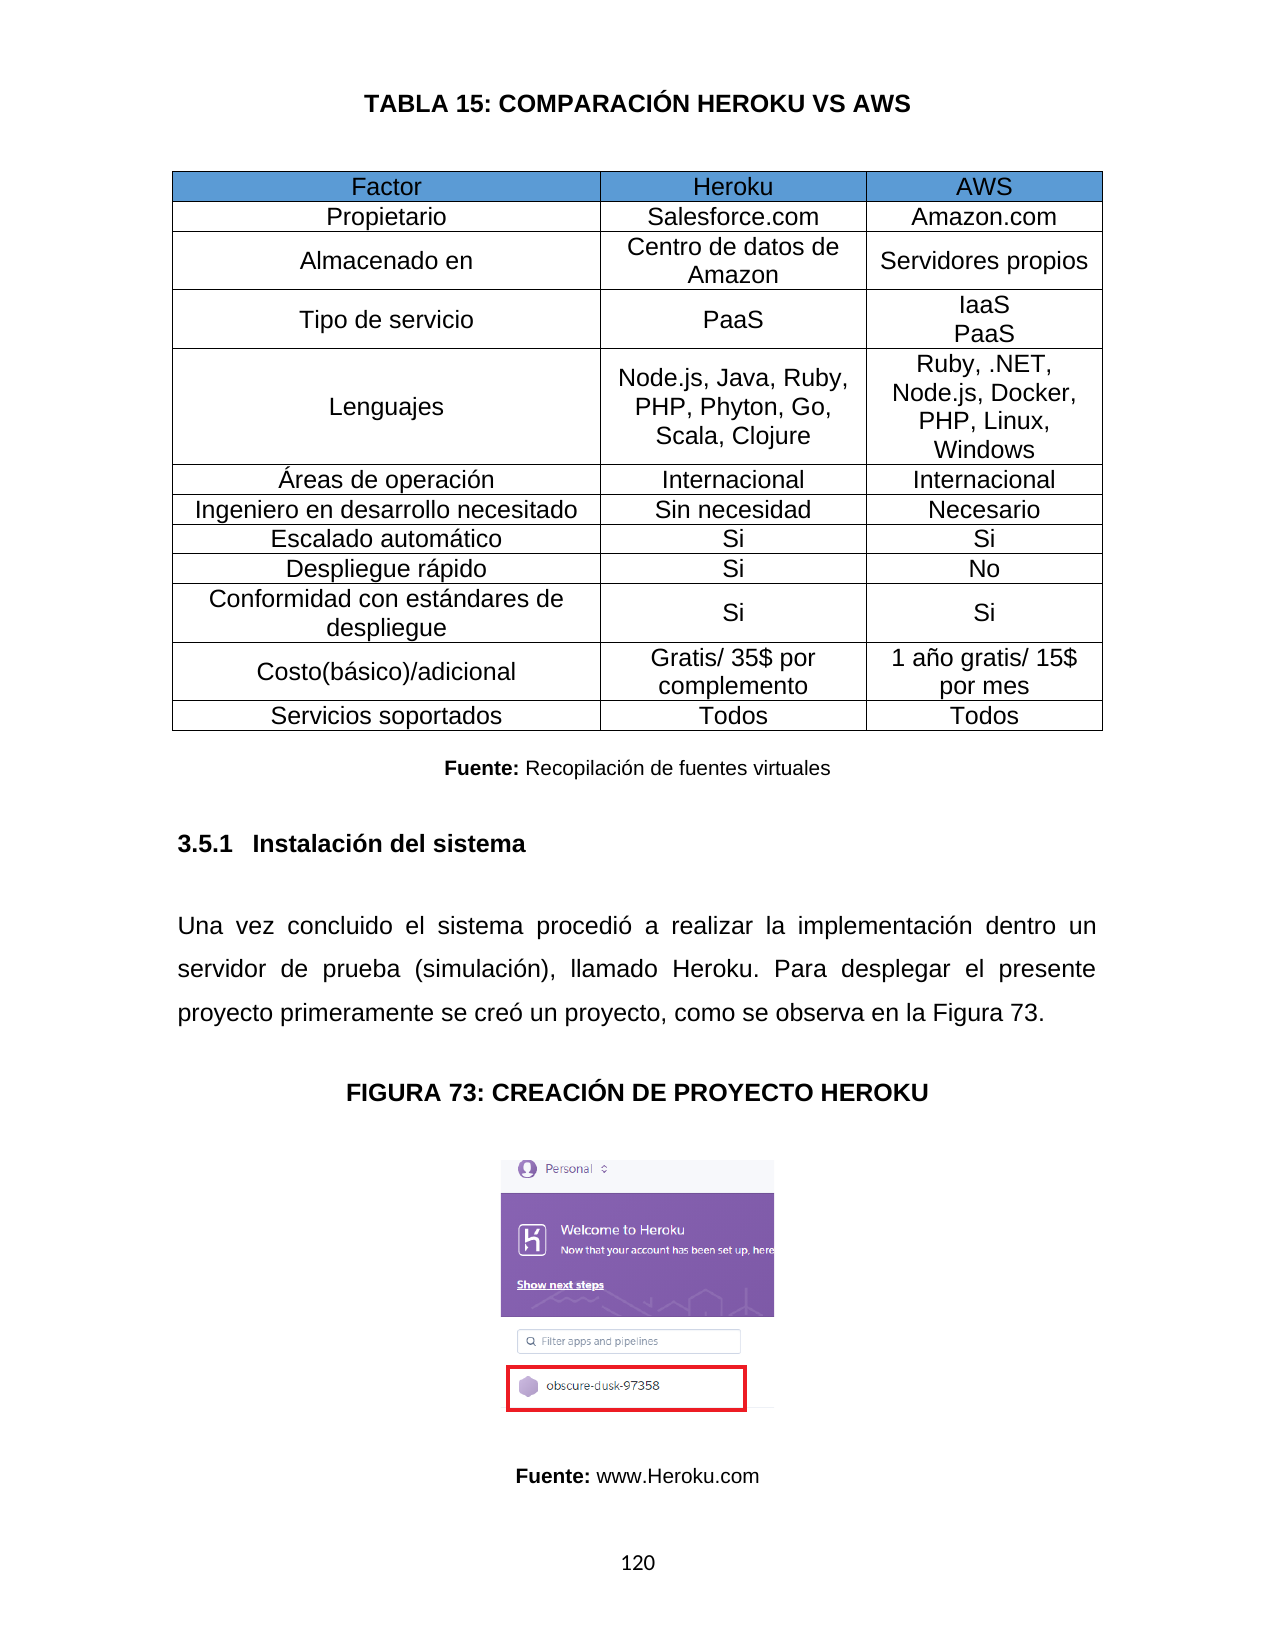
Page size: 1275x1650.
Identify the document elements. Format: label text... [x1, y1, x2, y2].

text FIGURA 73: CREACIÓN DE PROYECTO HEROKU [177, 1078, 1098, 1107]
picture [500, 1160, 775, 1413]
table_cell Áreas de operación [173, 465, 600, 494]
table_header AWS [867, 172, 1102, 201]
table_header Heroku [601, 172, 866, 201]
table_cell Ruby, .NET, Node.js, Docker, PHP, Linux, Windows [867, 349, 1102, 464]
table_cell Sin necesidad [601, 495, 866, 523]
text TABLA 15: COMPARACIÓN HEROKU VS AWS [177, 89, 1098, 117]
table_cell Node.js, Java, Ruby, PHP, Phyton, Go, Scala, Clojure [601, 349, 866, 464]
table_cell Necesario [867, 495, 1102, 523]
table_cell Almacenado en [173, 232, 600, 289]
text Fuente: Recopilación de fuentes virtuales [177, 756, 1098, 780]
list Instalación del sistema [177, 829, 1098, 858]
table_cell Todos [867, 701, 1102, 730]
table_cell Propietario [173, 202, 600, 231]
table_cell Gratis/ 35$ por complemento [601, 643, 866, 700]
table_cell Si [867, 584, 1102, 642]
table_cell No [867, 554, 1102, 583]
table_cell Despliegue rápido [173, 554, 600, 583]
table_cell Si [601, 554, 866, 583]
table_cell Amazon.com [867, 202, 1102, 231]
table_header Factor [173, 172, 600, 201]
table_cell Tipo de servicio [173, 290, 600, 348]
text Una vez concluido el sistema procedió a realizar la implementación dentro un servidor de prueba (simulación), llamado Heroku. Para desplegar el presente proyecto primeramente se creó un proyecto, como se observa en la Figura 73. [177, 911, 1098, 1026]
table_cell 1 año gratis/ 15$ por mes [867, 643, 1102, 700]
text Fuente: www.Heroku.com [177, 1464, 1098, 1488]
table_cell Servicios soportados [173, 701, 600, 730]
table_cell Internacional [601, 465, 866, 494]
table_cell Todos [601, 701, 866, 730]
table_cell Si [601, 584, 866, 642]
table_cell Si [867, 525, 1102, 553]
table_cell Lenguajes [173, 349, 600, 464]
table_cell IaaS PaaS [867, 290, 1102, 348]
table_cell Centro de datos de Amazon [601, 232, 866, 289]
table_cell Si [601, 525, 866, 553]
table_cell Escalado automático [173, 525, 600, 553]
table_cell Servidores propios [867, 232, 1102, 289]
table_cell Internacional [867, 465, 1102, 494]
table_cell Costo(básico)/adicional [173, 643, 600, 700]
table_cell Conformidad con estándares de despliegue [173, 584, 600, 642]
table_cell Salesforce.com [601, 202, 866, 231]
table_cell Ingeniero en desarrollo necesitado [173, 495, 600, 523]
table_cell PaaS [601, 290, 866, 348]
